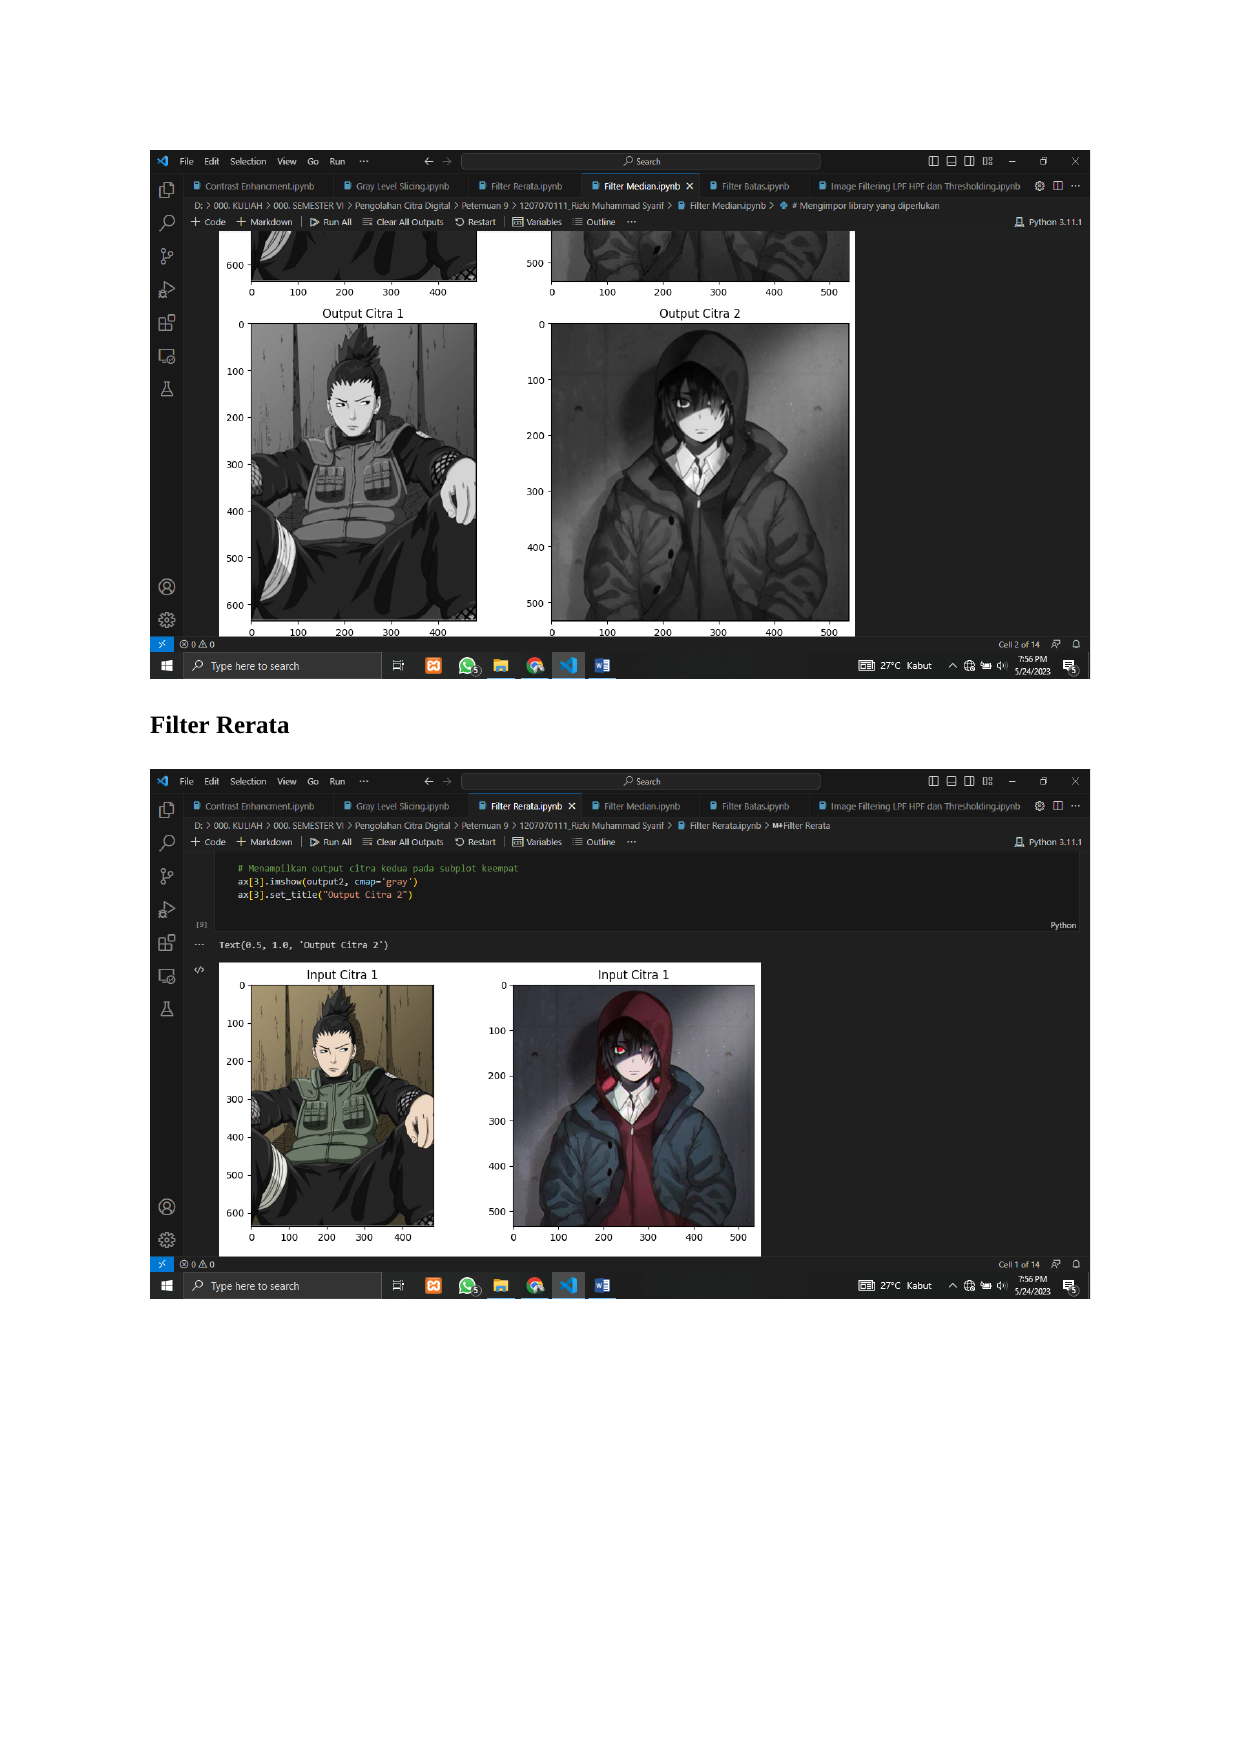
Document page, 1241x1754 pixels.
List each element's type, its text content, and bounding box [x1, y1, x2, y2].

picture [150, 150, 1091, 679]
text Filter Rerata [150, 710, 1090, 738]
picture [150, 769, 1091, 1299]
